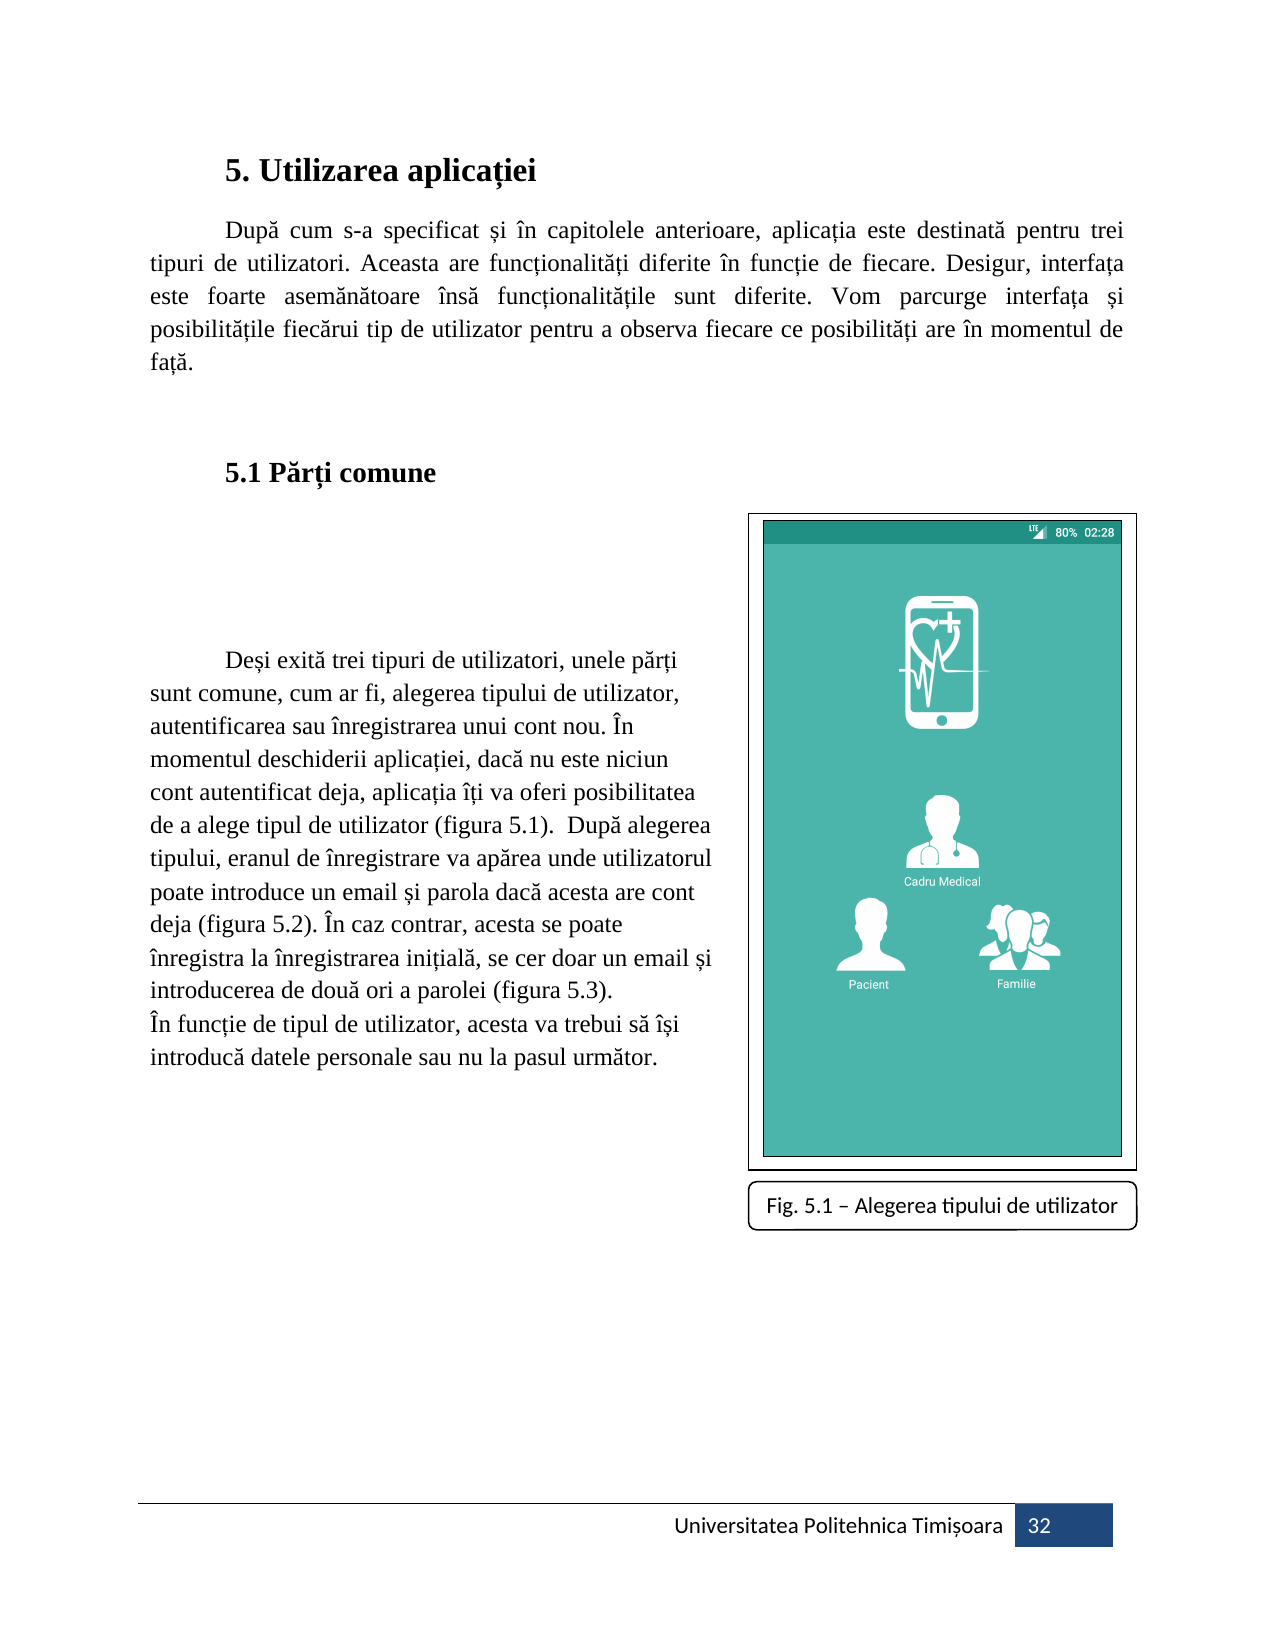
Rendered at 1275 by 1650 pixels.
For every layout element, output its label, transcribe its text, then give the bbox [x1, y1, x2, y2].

picture [764, 521, 1121, 1156]
text înregistra la înregistrarea inițială, se cer doar un email și [150, 943, 748, 971]
text introducă datele personale sau nu la pasul următor. [150, 1042, 748, 1070]
text În funcție de tipul de utilizator, acesta va trebui să își [150, 1009, 748, 1037]
text 5.1 Părți comune [150, 455, 1125, 488]
text După cum s-a specificat și în capitolele anterioare, aplicația este destinată pentru trei tipuri de utilizatori. Aceasta are funcționalități diferite în funcție de fiecare. Desigur, interfața este foarte asemănătoare însă funcționalitățile sunt diferite. Vom parcurge interfața și posibilitățile fiecărui tip de utilizator pentru a observa fiecare ce posibilități are în momentul de față. [150, 215, 1125, 376]
text momentul deschiderii aplicației, dacă nu este niciun [150, 744, 748, 773]
text sunt comune, cum ar fi, alegerea tipului de utilizator, [150, 678, 748, 707]
text 5. Utilizarea aplicației [150, 150, 1125, 188]
text deja (figura 5.2). În caz contrar, acesta se poate [150, 909, 748, 938]
text autentificarea sau înregistrarea unui cont nou. În [150, 711, 748, 740]
text poate introduce un email și parola dacă acesta are cont [150, 877, 748, 905]
text cont autentificat deja, aplicația îți va oferi posibilitatea [150, 777, 748, 806]
text Deși exită trei tipuri de utilizatori, unele părți [150, 645, 748, 674]
text tipului, eranul de înregistrare va apărea unde utilizatorul [150, 843, 748, 872]
text introducerea de două ori a parolei (figura 5.3). [150, 976, 748, 1004]
text de a alege tipul de utilizator (figura 5.1). După alegerea [150, 811, 748, 839]
